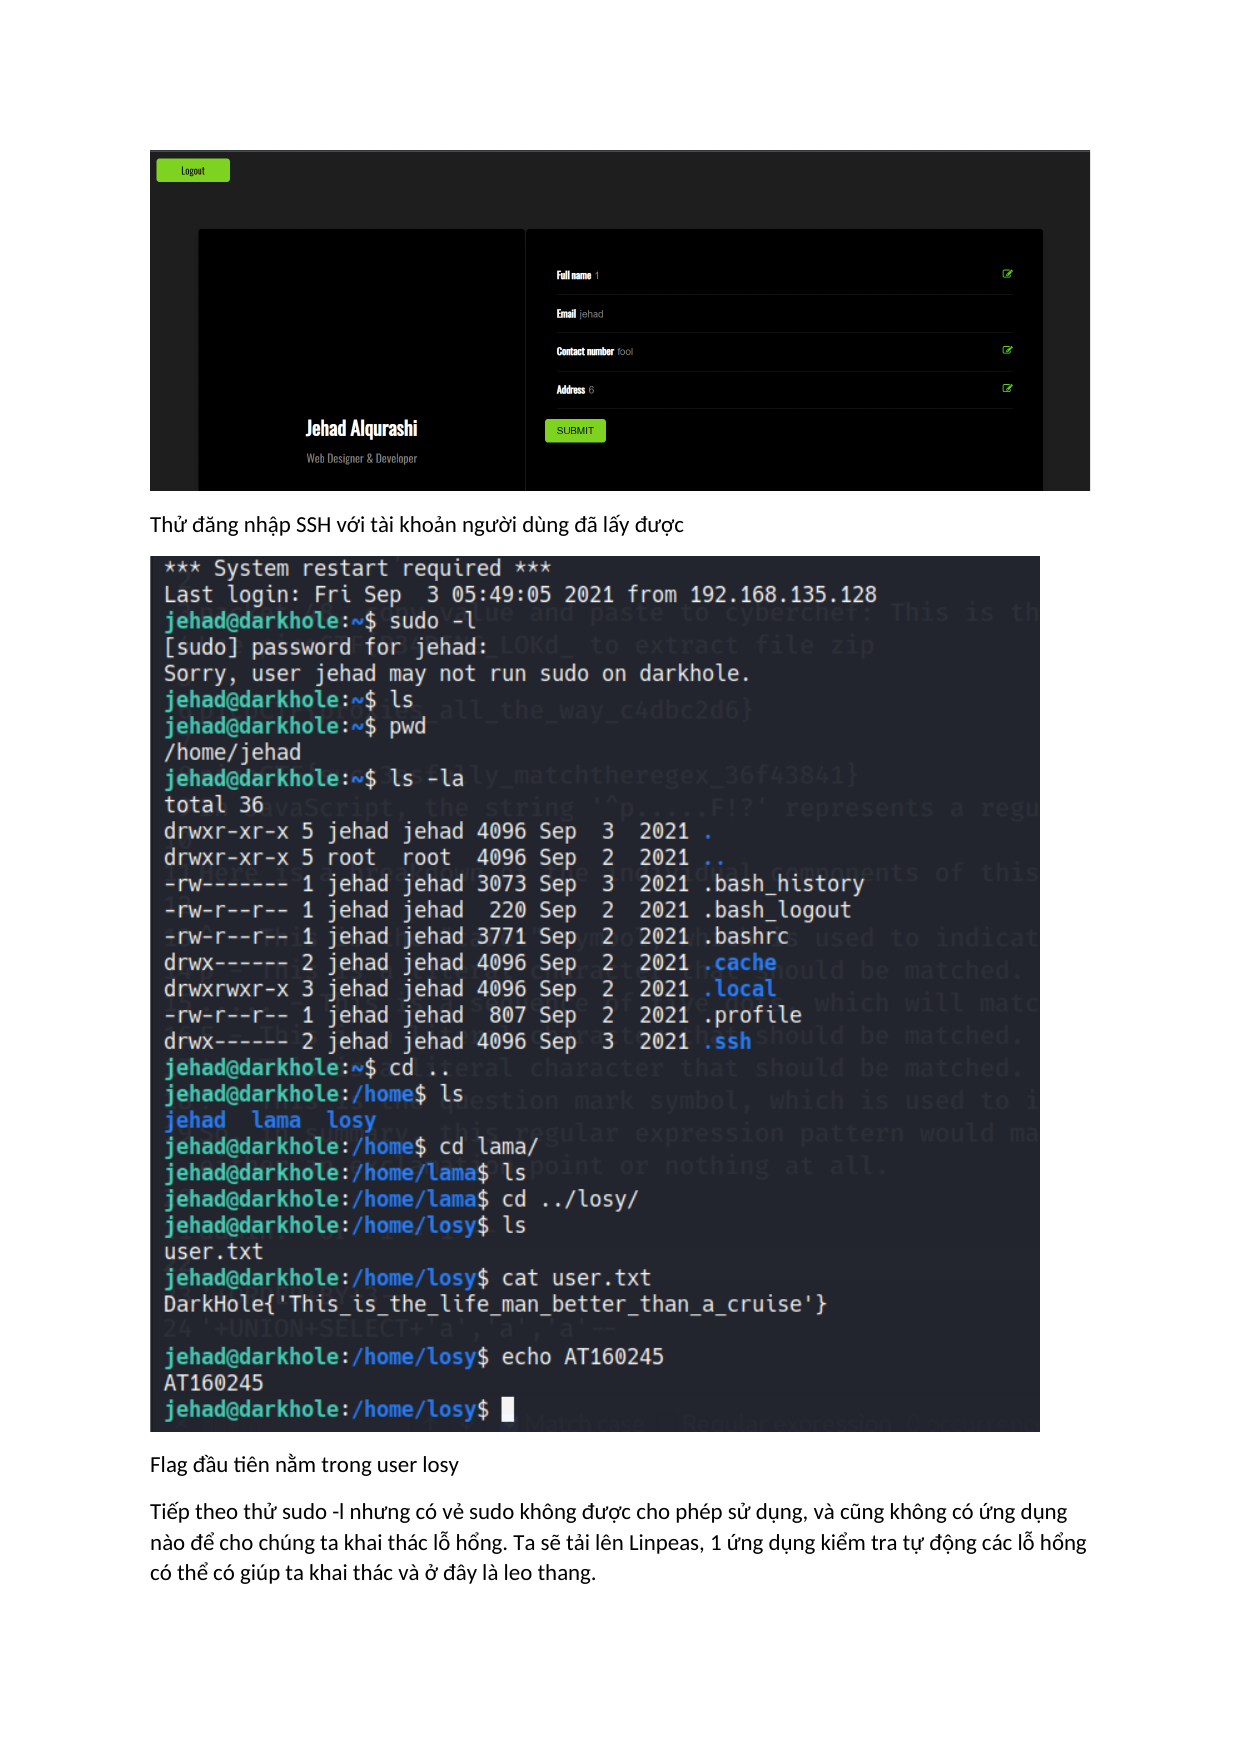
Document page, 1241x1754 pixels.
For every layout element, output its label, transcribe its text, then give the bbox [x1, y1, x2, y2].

text Thử đăng nhập SSH với tài khoản người dùng đã lấy được [150, 510, 1090, 538]
text Tiếp theo thử sudo -l nhưng có vẻ sudo không được cho phép sử dụng, và cũng không có ứng dụng nào để cho chúng ta khai thác lỗ hổng. Ta sẽ tải lên Linpeas, 1 ứng dụng kiểm tra tự động các lỗ hổng có thể có giúp ta khai thác và ở đây là leo thang. [150, 1497, 1090, 1586]
picture [150, 150, 1091, 491]
text Flag đầu tiên nằm trong user losy [150, 1451, 1090, 1478]
picture [150, 556, 1040, 1432]
